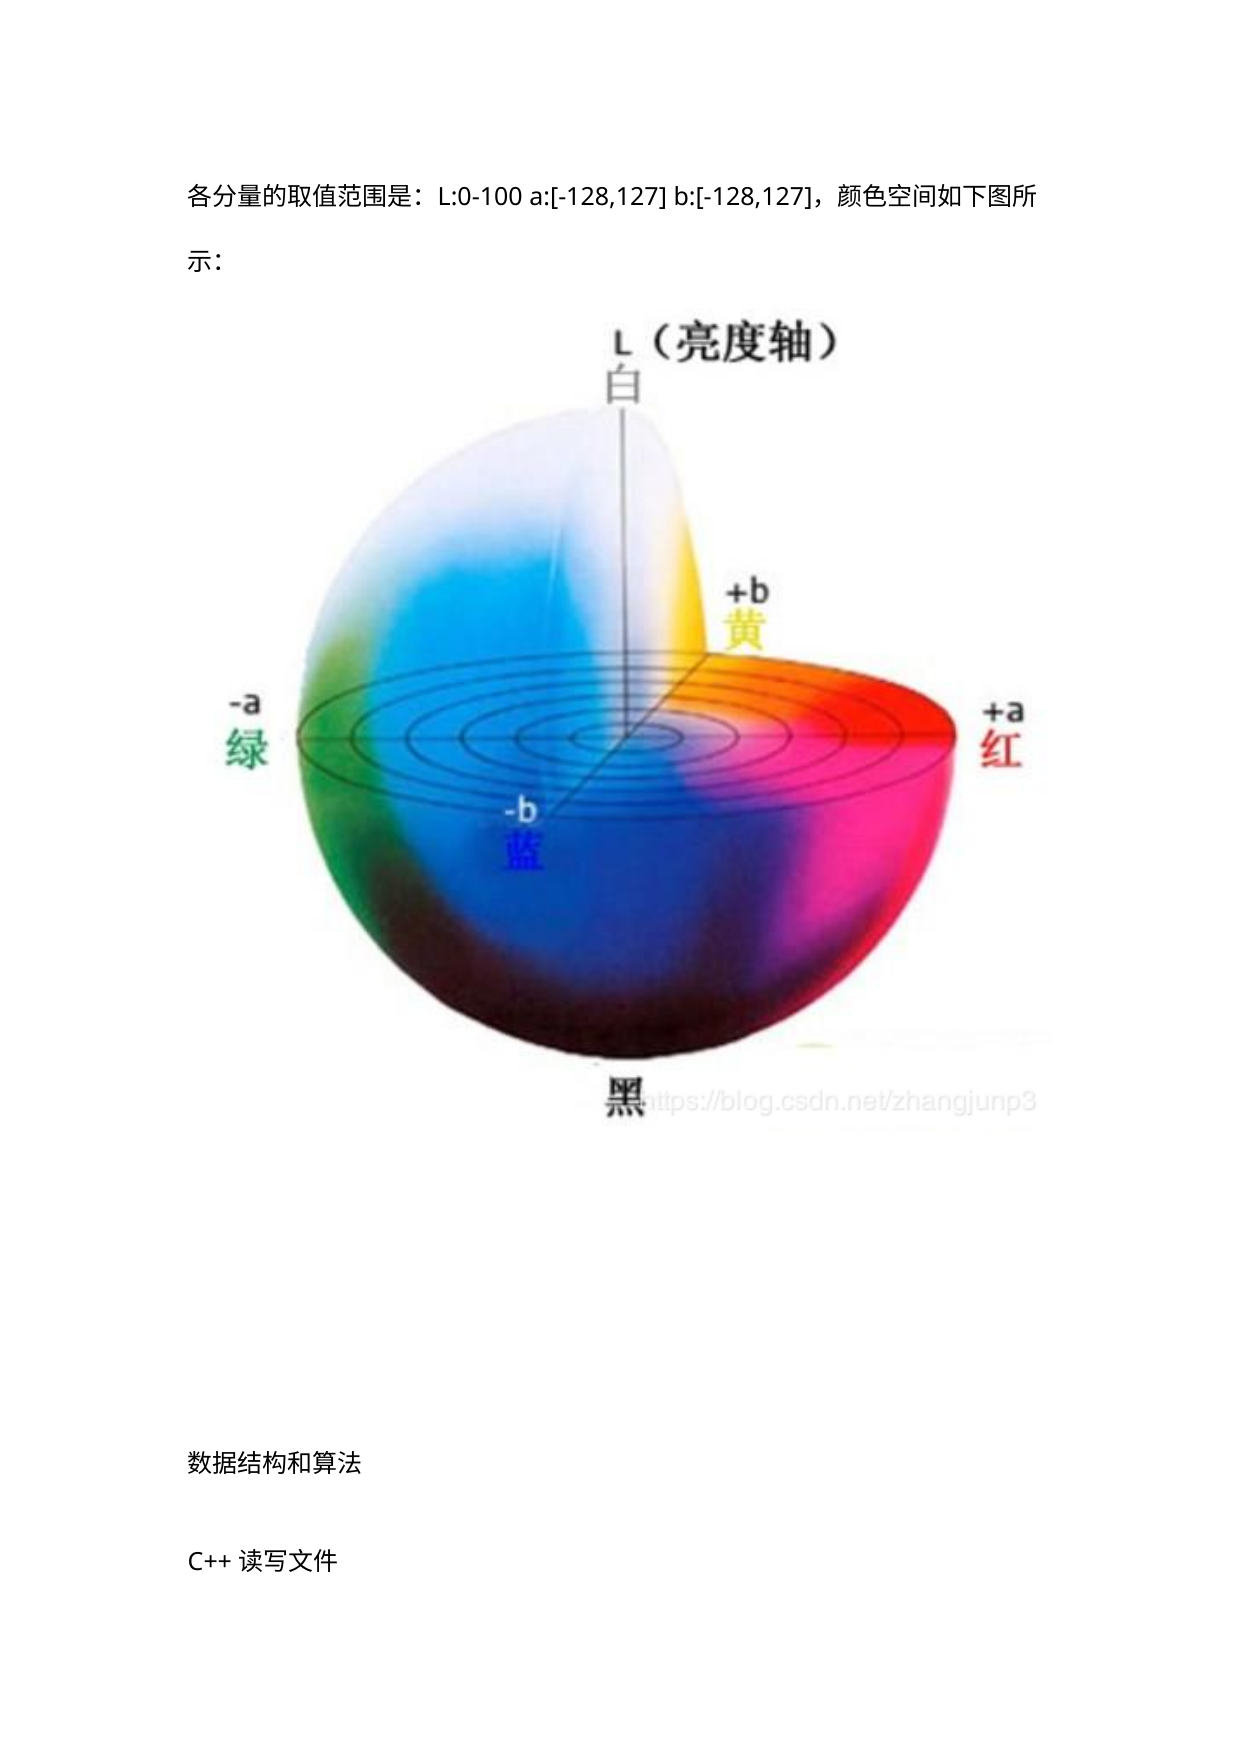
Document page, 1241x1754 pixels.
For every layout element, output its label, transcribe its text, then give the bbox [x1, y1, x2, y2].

text 各分量的取值范围是：L:0-100 a:[-128,127] b:[-128,127]，颜色空间如下图所示： [187, 162, 1053, 292]
text 数据结构和算法 [187, 1429, 1053, 1494]
text C++ 读写文件 [187, 1527, 1053, 1592]
picture [187, 296, 1053, 1133]
